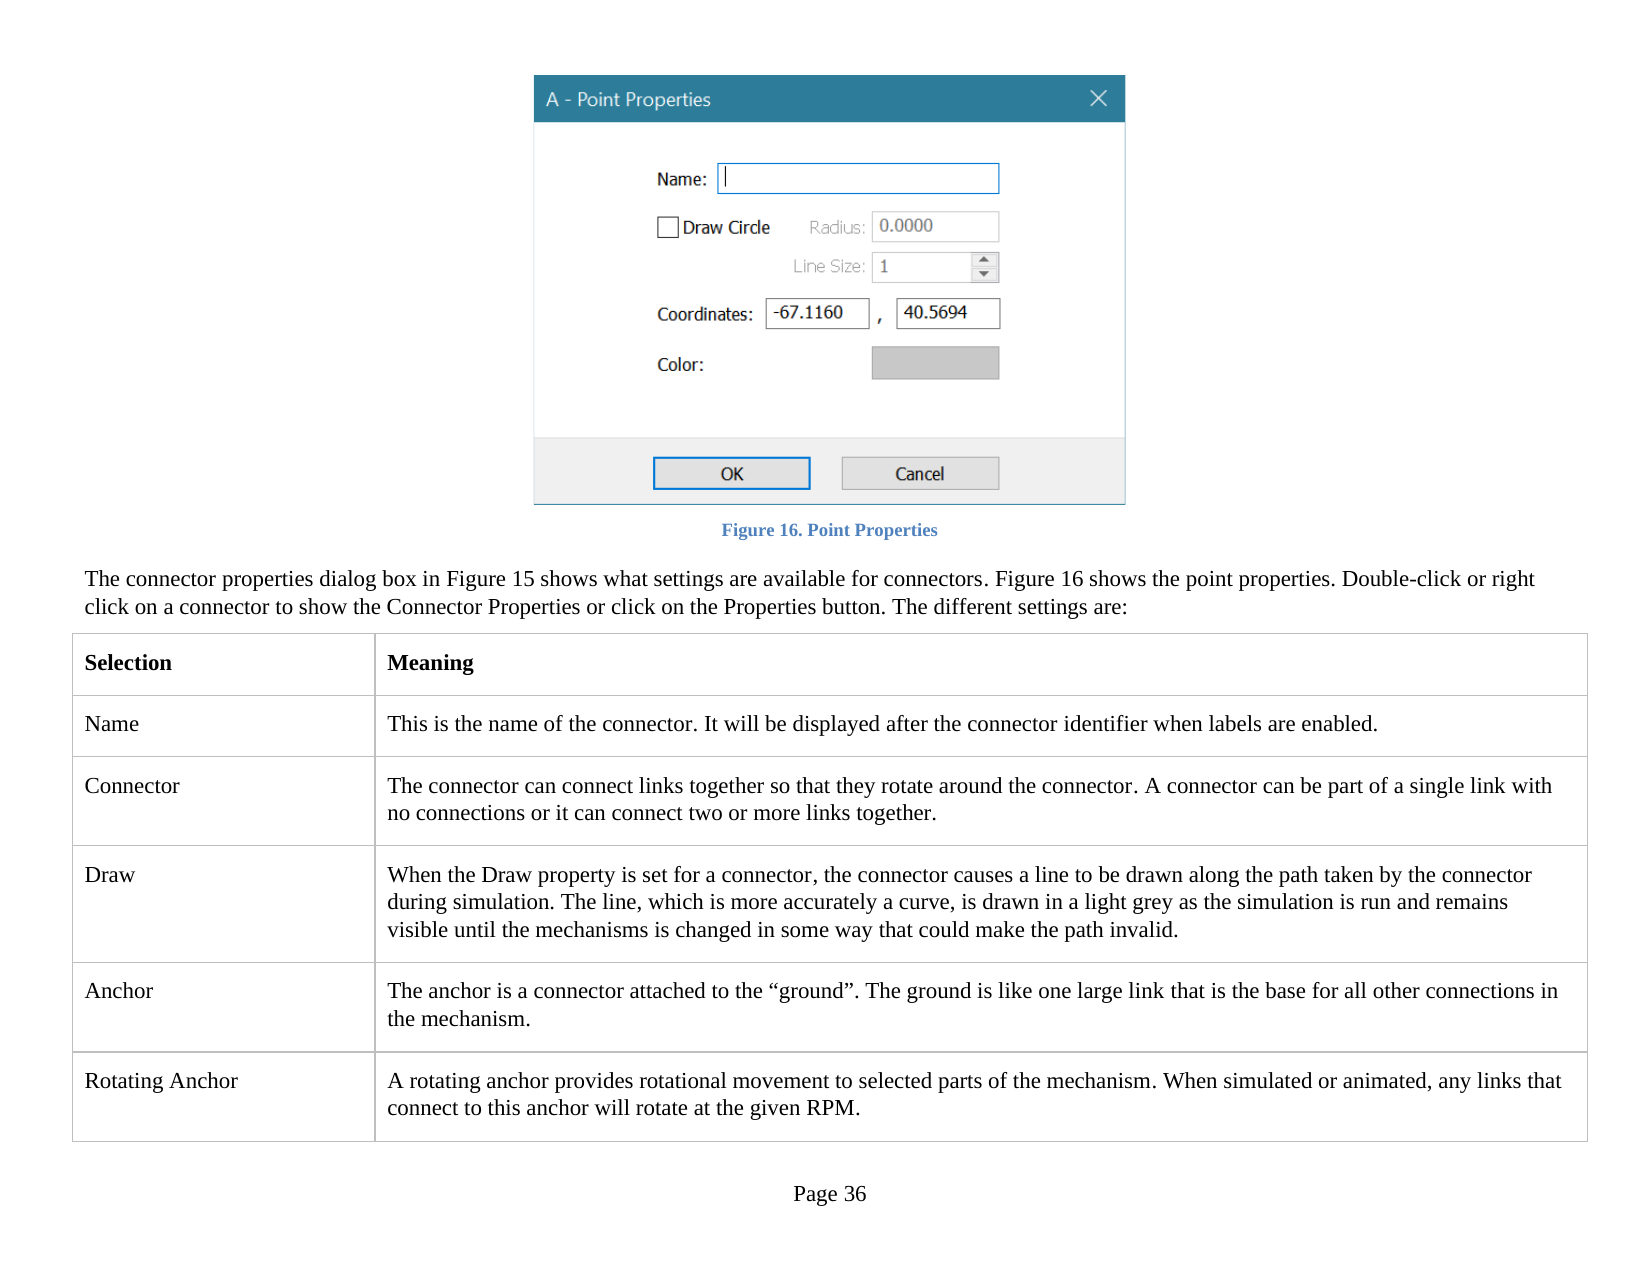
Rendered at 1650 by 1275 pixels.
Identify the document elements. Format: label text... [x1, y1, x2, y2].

text Figure . Point Properties [84, 519, 1575, 540]
table_cell A rotating anchor provides rotational movement to selected parts of the mechanism. When simulated or animated, any links that connect to this anchor will rotate at the given RPM. [376, 1053, 1587, 1141]
text The connector properties dialog box in Figure 15 shows what settings are available for connectors. Figure 16 shows the point properties. Double-click or right click on a connector to show the Connector Properties or click on the Properties button. The different settings are: [84, 565, 1575, 619]
table_cell Rotating Anchor [73, 1053, 374, 1141]
table_header Meaning [376, 634, 1587, 695]
table_cell Connector [73, 757, 374, 845]
table_cell The anchor is a connector attached to the “ground”. The ground is like one large link that is the base for all other connections in the mechanism. [376, 963, 1587, 1051]
table_cell Anchor [73, 963, 374, 1051]
table_cell Draw [73, 846, 374, 962]
table_header Selection [73, 634, 374, 695]
table_cell When the Draw property is set for a connector, the connector causes a line to be drawn along the path taken by the connector during simulation. The line, which is more accurately a curve, is drawn in a light grey as the simulation is run and remains visible until the mechanisms is changed in some way that could make the path invalid. [376, 846, 1587, 962]
picture [533, 75, 1126, 505]
table_cell This is the name of the connector. It will be displayed after the connector identifier when labels are enabled. [376, 696, 1587, 756]
table_cell Name [73, 696, 374, 756]
table_cell The connector can connect links together so that they rotate around the connector. A connector can be part of a single link with no connections or it can connect two or more links together. [376, 757, 1587, 845]
